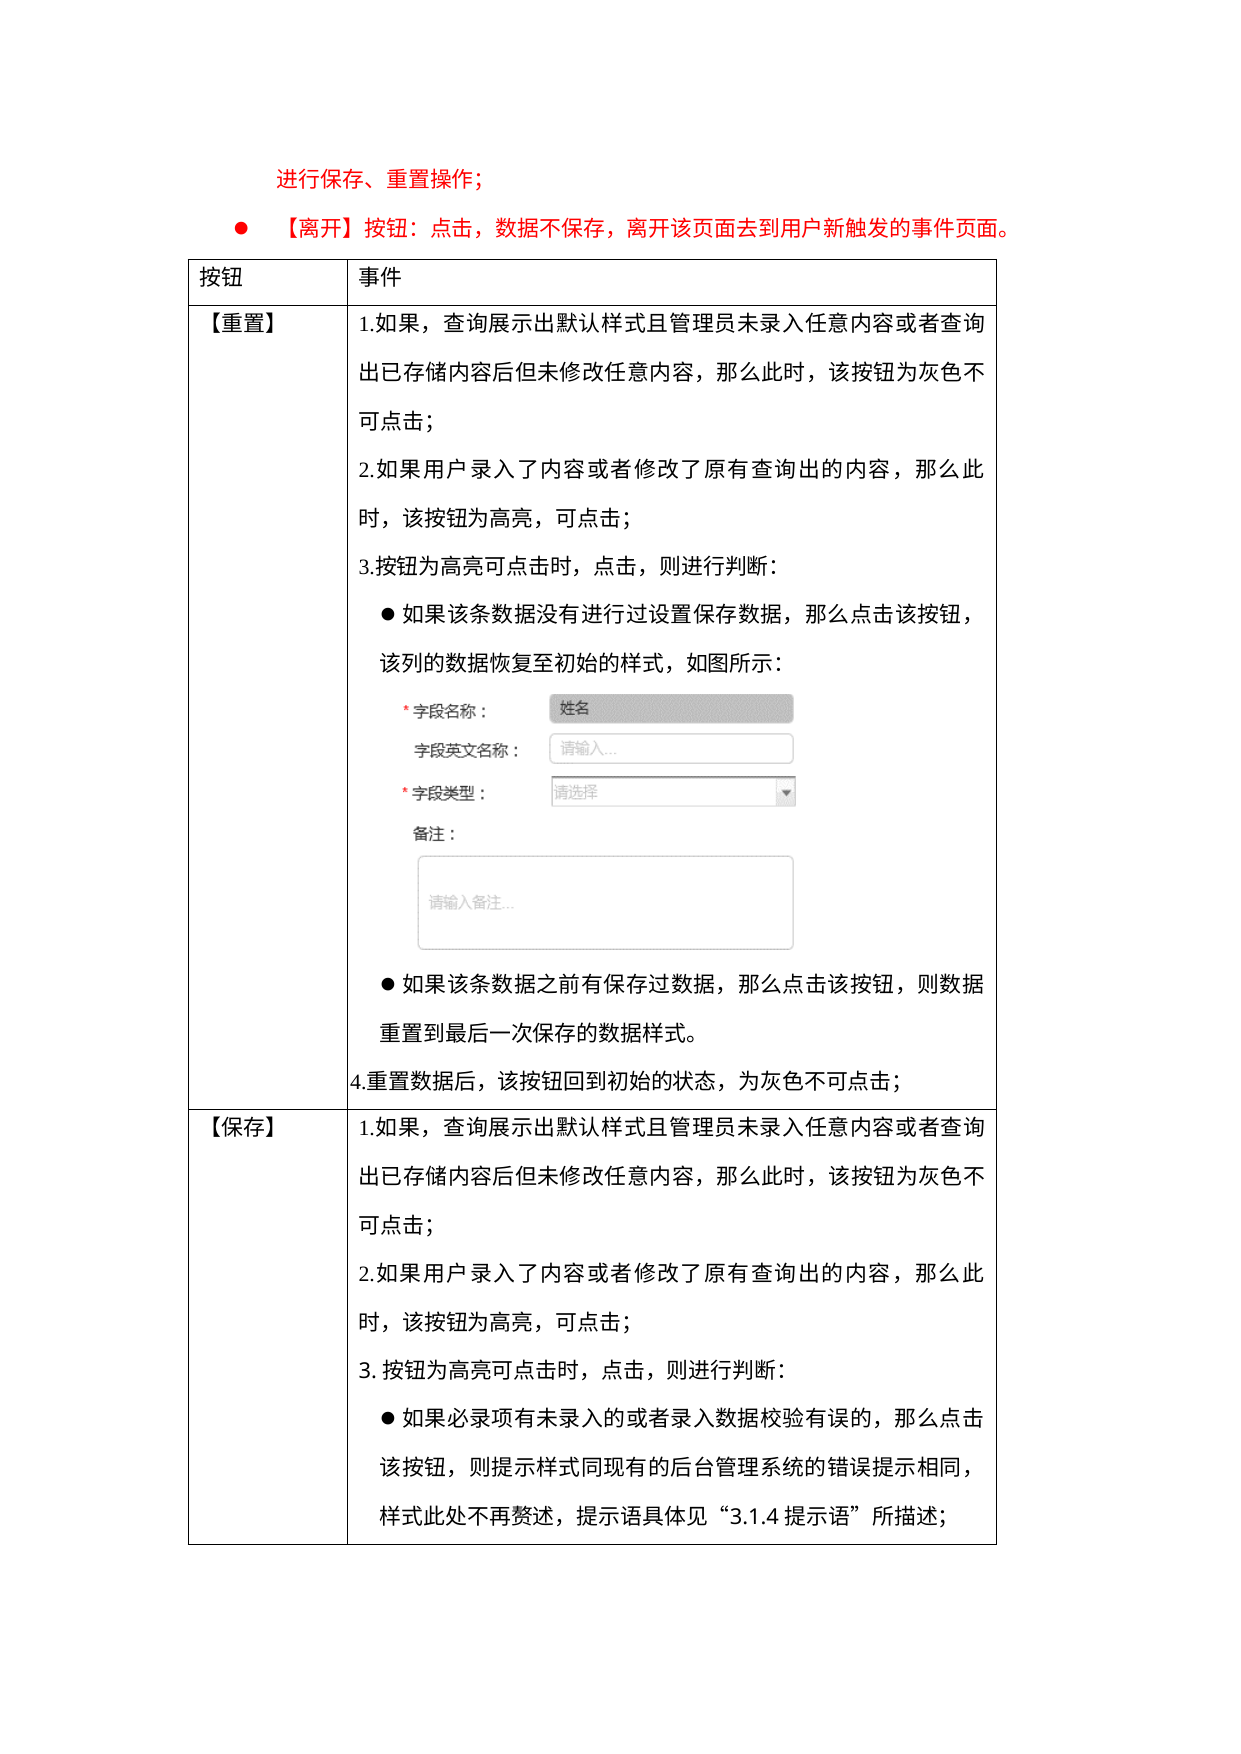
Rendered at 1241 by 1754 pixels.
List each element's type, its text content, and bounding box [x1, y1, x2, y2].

picture [402, 694, 796, 950]
table_header 按钮 [189, 260, 347, 305]
list 【离开】按钮：点击，数据不保存，离开该页面去到用户新触发的事件页面。 [233, 210, 1053, 243]
table_cell 1.如果，查询展示出默认样式且管理员未录入任意内容或者查询出已存储内容后但未修改任意内容，那么此时，该按钮为灰色不可点击； 2.如果用户录入了内容或者修改了原有查询出的内容，那么此时，该按钮为高亮，可点击； 3.按钮为高亮可点击时，点击，则进行判断： 如果该条数据没有进行过设置保存数据，那么点击该按钮，该列的数据恢复至初始的样式，如图所示： 如果该条数据之前有保存过数据，那么点击该按钮，则数据重置到最后一次保存的数据样式。 4.重置数据后，该按钮回到初始的状态，为灰色不可点击； [348, 306, 996, 1109]
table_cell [348, 1110, 996, 1543]
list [233, 162, 1053, 194]
table_cell 【重置】 [189, 306, 347, 1109]
table_header 事件 [348, 260, 996, 305]
table_cell 【保存】 [189, 1110, 347, 1543]
